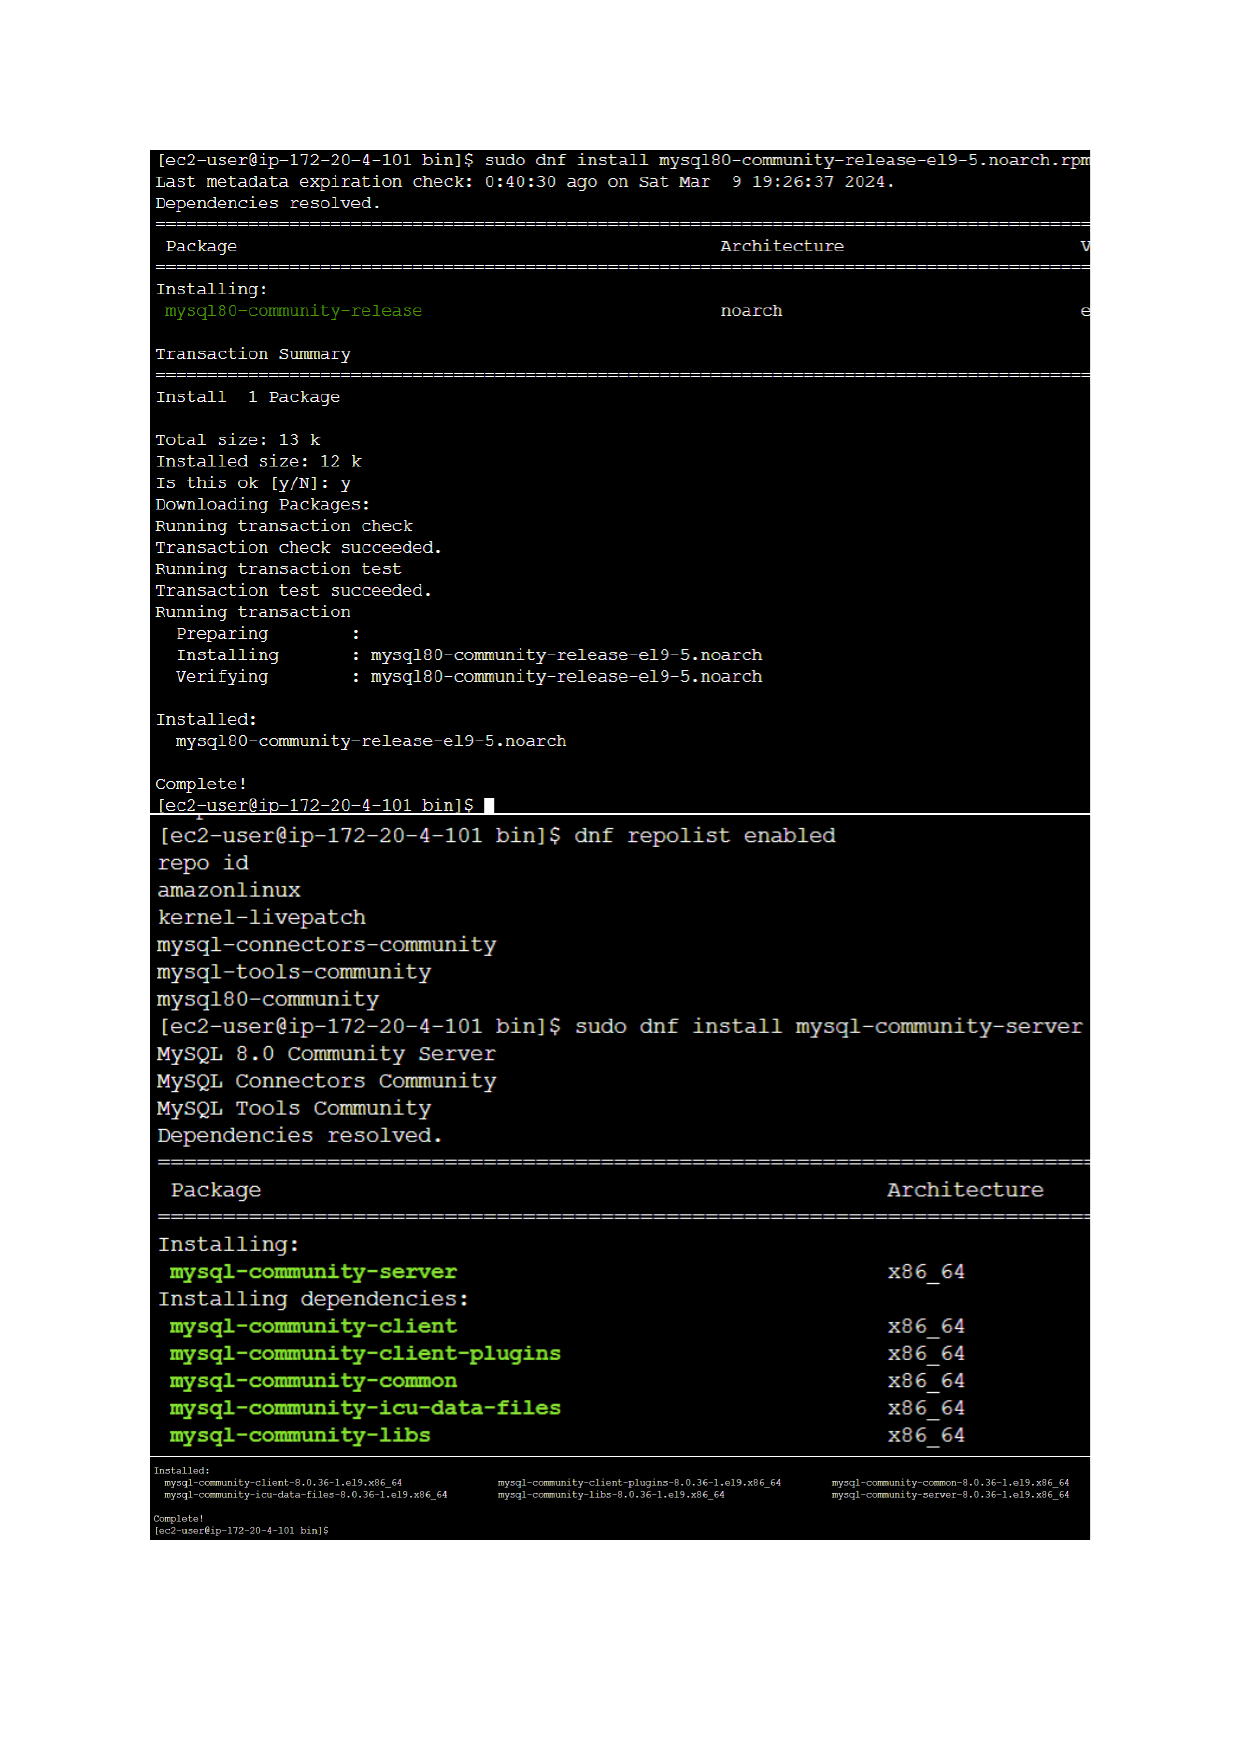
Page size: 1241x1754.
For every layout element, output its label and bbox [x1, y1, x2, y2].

picture [150, 150, 1091, 813]
picture [150, 1457, 1091, 1540]
picture [150, 815, 1091, 1456]
